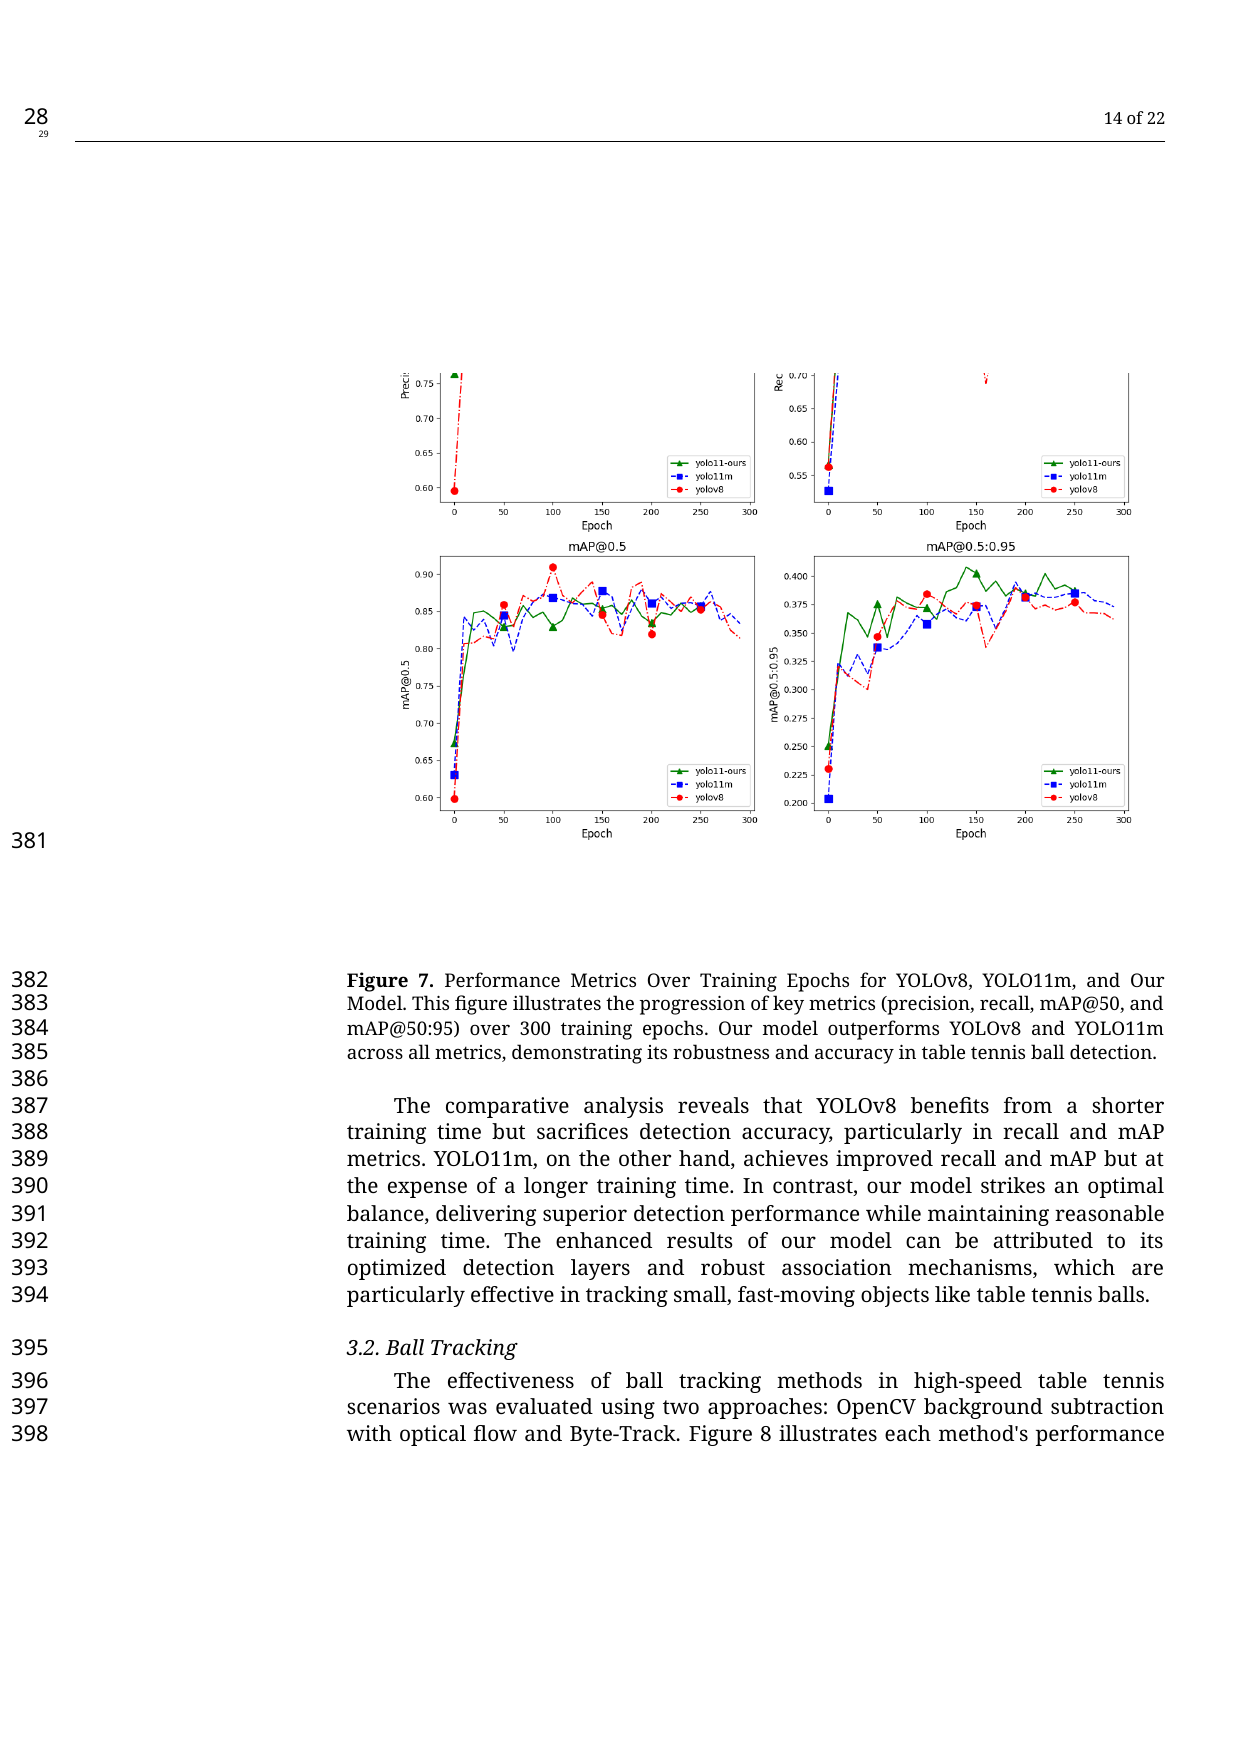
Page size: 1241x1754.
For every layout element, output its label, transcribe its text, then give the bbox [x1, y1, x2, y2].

picture [391, 373, 1142, 849]
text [347, 1367, 1165, 1448]
subtitle 3.2. Ball Tracking [347, 1333, 1165, 1360]
text The comparative analysis reveals that YOLOv8 benefits from a shorter training time but sacrifices detection accuracy, particularly in recall and mAP metrics. YOLO11m, on the other hand, achieves improved recall and mAP but at the expense of a longer training time. In contrast, our model strikes an optimal balance, delivering superior detection performance while maintaining reasonable training time. The enhanced results of our model can be attributed to its optimized detection layers and robust association mechanisms, which are particularly effective in tracking small, fast-moving objects like table tennis balls. [347, 1092, 1165, 1308]
text Figure 7. Performance Metrics Over Training Epochs for YOLOv8, YOLO11m, and Our Model. This figure illustrates the progression of key metrics (precision, recall, mAP@50, and mAP@50:95) over 300 training epochs. Our model outperforms YOLOv8 and YOLO11m across all metrics, demonstrating its robustness and accuracy in table tennis ball detection. [347, 968, 1165, 1065]
